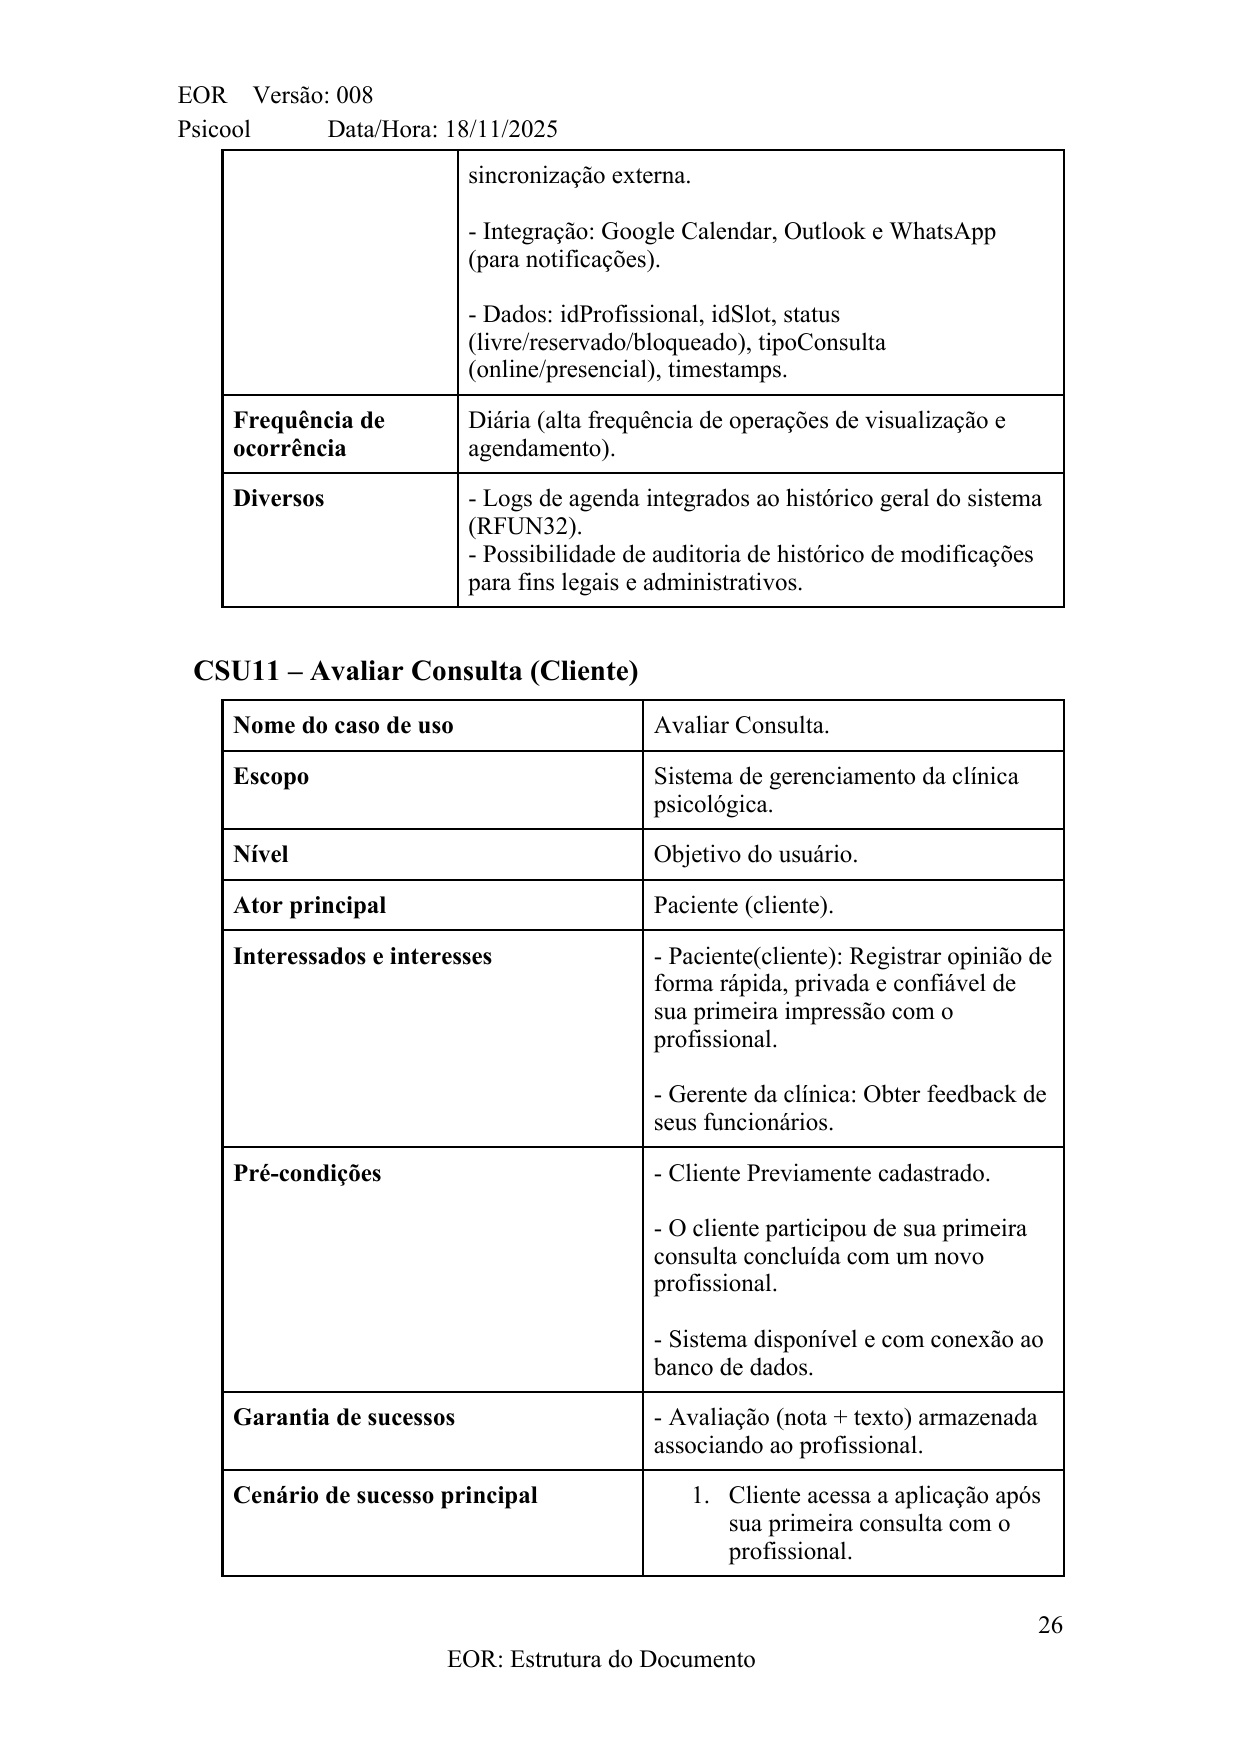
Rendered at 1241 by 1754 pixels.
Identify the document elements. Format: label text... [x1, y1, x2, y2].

table_cell Objetivo do usuário. [644, 830, 1063, 879]
table_header Avaliar Consulta. [644, 701, 1063, 750]
table_cell Diversos [224, 474, 457, 606]
table_cell - Cliente Previamente cadastrado. - O cliente participou de sua primeira consulta concluída com um novo profissional. - Sistema disponível e com conexão ao banco de dados. [644, 1148, 1063, 1391]
subtitle CSU11 – Avaliar Consulta (Cliente) [177, 654, 1063, 687]
table_cell Interessados e interesses [224, 931, 642, 1146]
table_cell Pré-condições [224, 1148, 642, 1391]
table_cell Paciente (cliente). [644, 881, 1063, 929]
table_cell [224, 1471, 642, 1575]
table_cell Frequência de ocorrência [224, 396, 457, 472]
table_cell Nível [224, 830, 642, 879]
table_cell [224, 151, 457, 394]
table_cell Diária (alta frequência de operações de visualização e agendamento). [459, 396, 1063, 472]
table_cell Sistema de gerenciamento da clínica psicológica. [644, 752, 1063, 828]
table_header Nome do caso de uso [224, 701, 642, 750]
table_cell - Logs de agenda integrados ao histórico geral do sistema (RFUN32). - Possibilidade de auditoria de histórico de modificações para fins legais e administrativos. [459, 474, 1063, 606]
table_cell - Paciente(cliente): Registrar opinião de forma rápida, privada e confiável de sua primeira impressão com o profissional. - Gerente da clínica: Obter feedback de seus funcionários. [644, 931, 1063, 1146]
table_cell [644, 1471, 1063, 1575]
table_cell Garantia de sucessos [224, 1393, 642, 1469]
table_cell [459, 151, 1063, 394]
table_cell - Avaliação (nota + texto) armazenada associando ao profissional. [644, 1393, 1063, 1469]
table_cell Ator principal [224, 881, 642, 929]
table_cell Escopo [224, 752, 642, 828]
